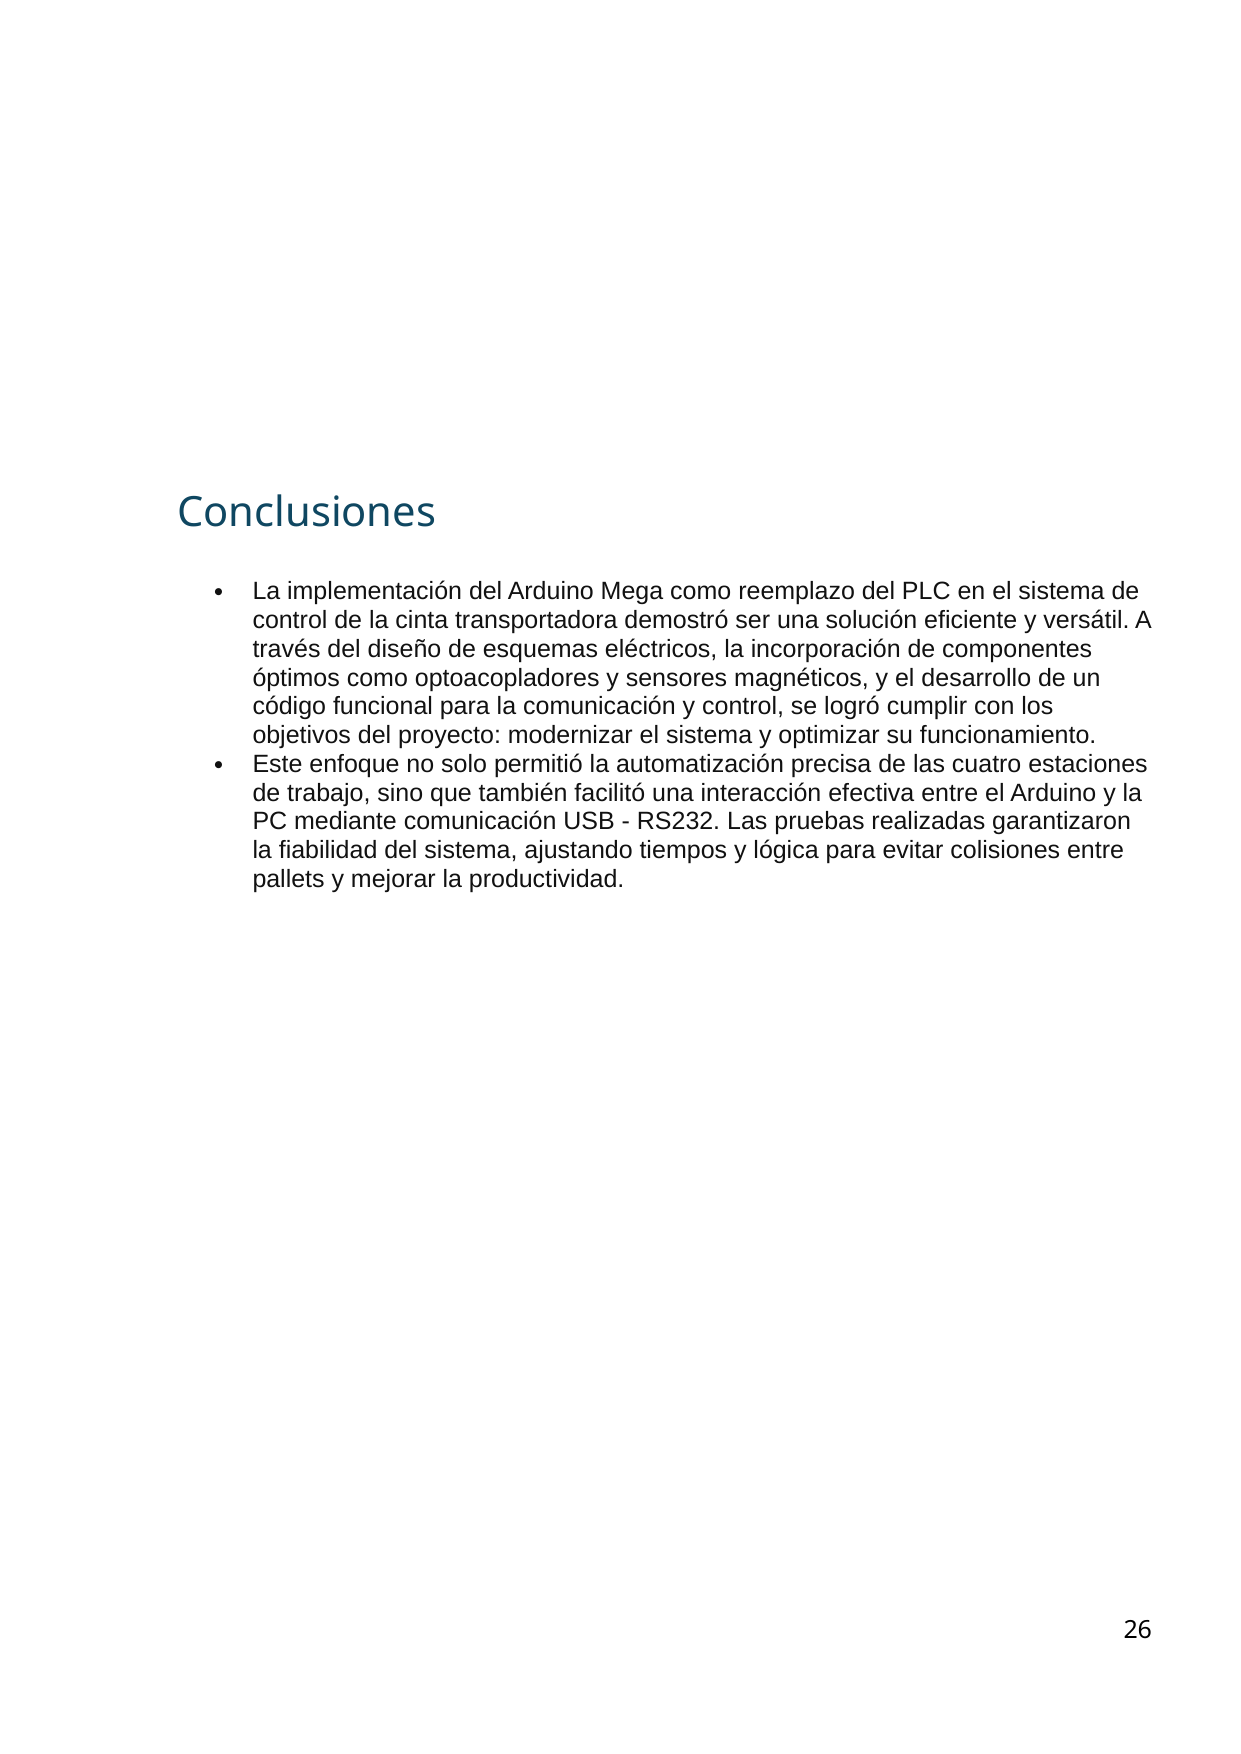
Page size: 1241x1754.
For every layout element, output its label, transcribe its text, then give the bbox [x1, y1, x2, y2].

subtitle Conclusiones [177, 482, 1152, 539]
list Este enfoque no solo permitió la automatización precisa de las cuatro estaciones de trabajo, sino que también facilitó una interacción efectiva entre el Arduino y la PC mediante comunicación USB - RS232. Las pruebas realizadas garantizaron la fiabilidad del sistema, ajustando tiempos y lógica para evitar colisiones entre pallets y mejorar la productividad. [215, 749, 1152, 893]
list La implementación del Arduino Mega como reemplazo del PLC en el sistema de control de la cinta transportadora demostró ser una solución eficiente y versátil. A través del diseño de esquemas eléctricos, la incorporación de componentes óptimos como optoacopladores y sensores magnéticos, y el desarrollo de un código funcional para la comunicación y control, se logró cumplir con los objetivos del proyecto: modernizar el sistema y optimizar su funcionamiento. [215, 576, 1152, 749]
